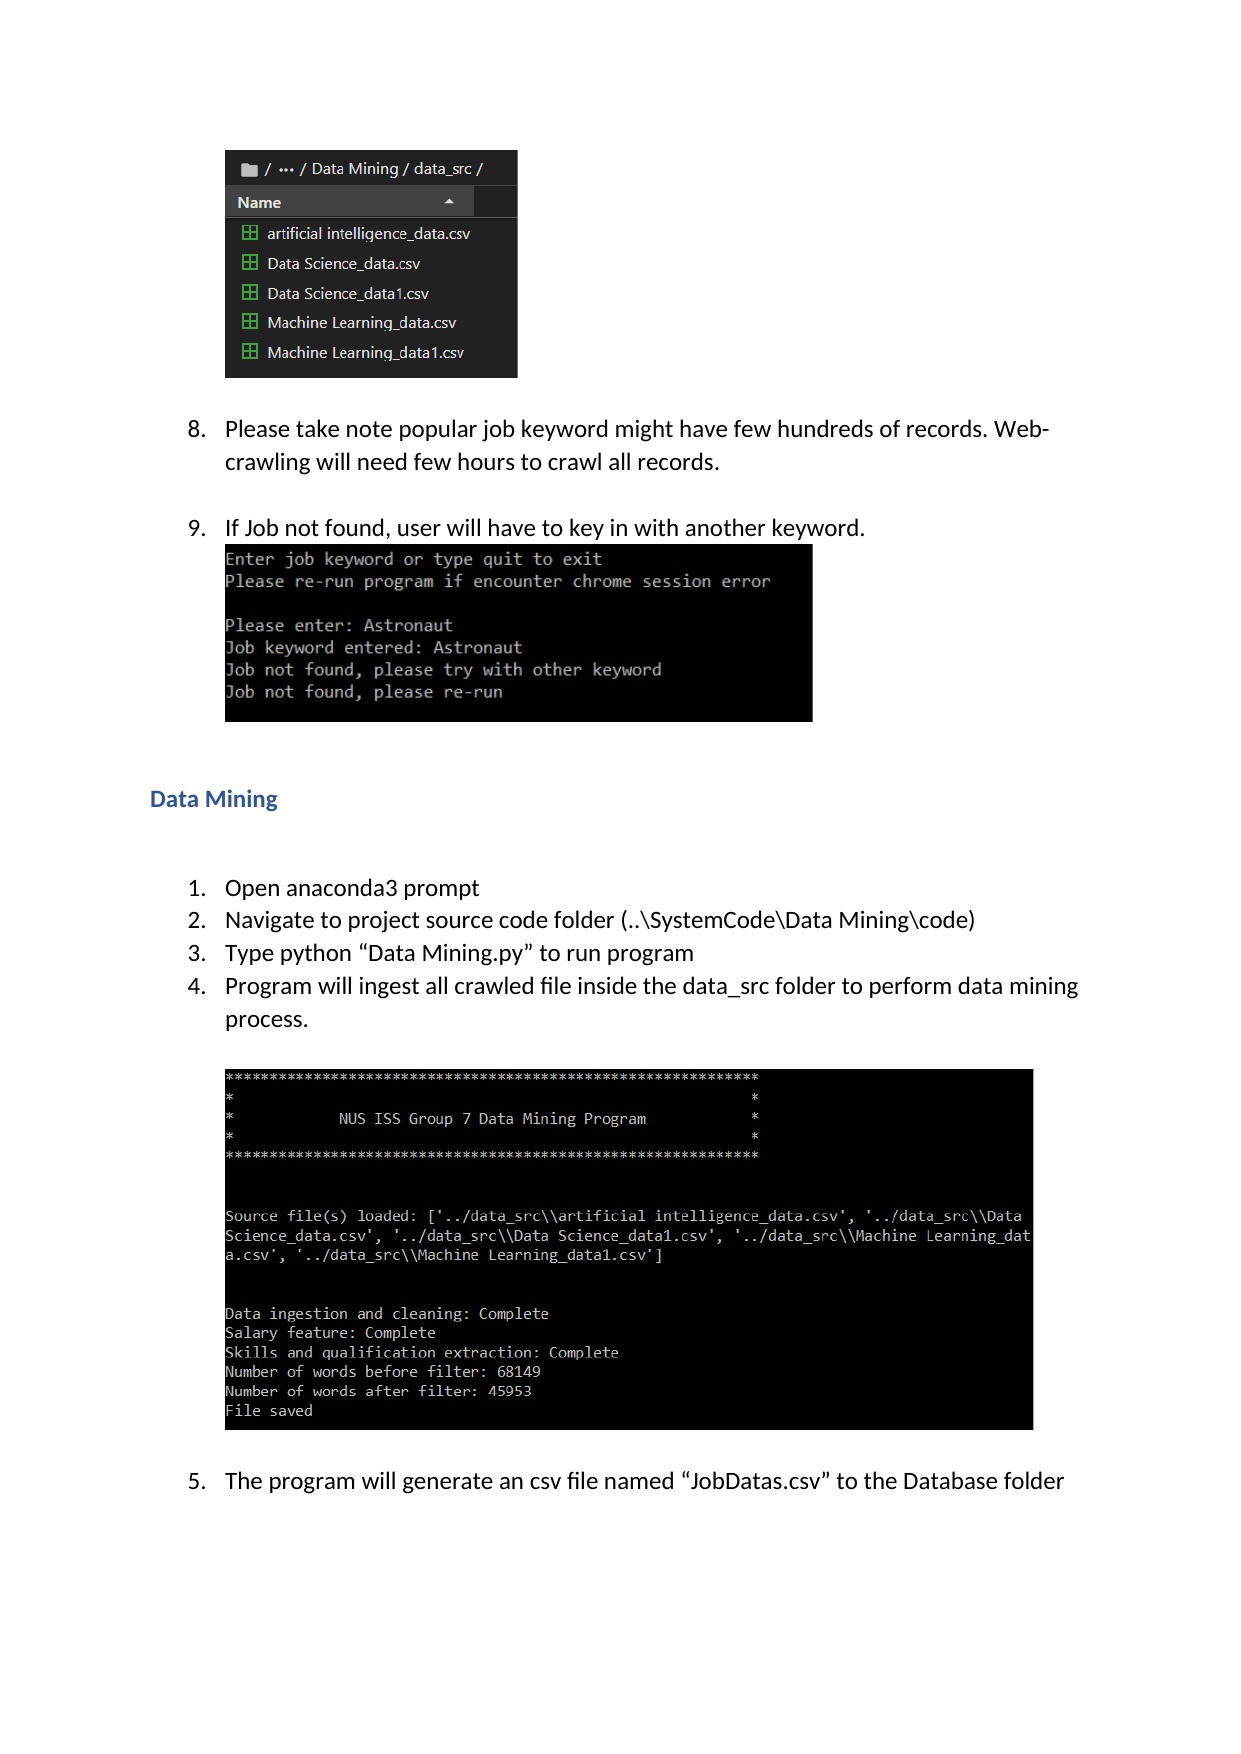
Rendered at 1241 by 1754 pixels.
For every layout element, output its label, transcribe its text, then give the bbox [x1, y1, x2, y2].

picture [225, 544, 813, 722]
picture [225, 150, 518, 378]
list Please take note popular job keyword might have few hundreds of records. Web-crawling will need few hours to crawl all records. [187, 413, 1090, 476]
list If Job not found, user will have to key in with another keyword. [187, 512, 1090, 542]
list Open anaconda3 prompt [187, 872, 1090, 902]
picture [225, 1069, 1034, 1430]
subtitle Data Mining [150, 784, 1090, 814]
list The program will generate an csv file named “JobDatas.csv” to the Database folder [187, 1465, 1090, 1495]
list Type python “Data Mining.py” to run program [187, 938, 1090, 968]
list Navigate to project source code folder (..\SystemCode\Data Mining\code) [187, 905, 1090, 935]
list Program will ingest all crawled file inside the data_src folder to perform data mining process. [187, 971, 1090, 1034]
